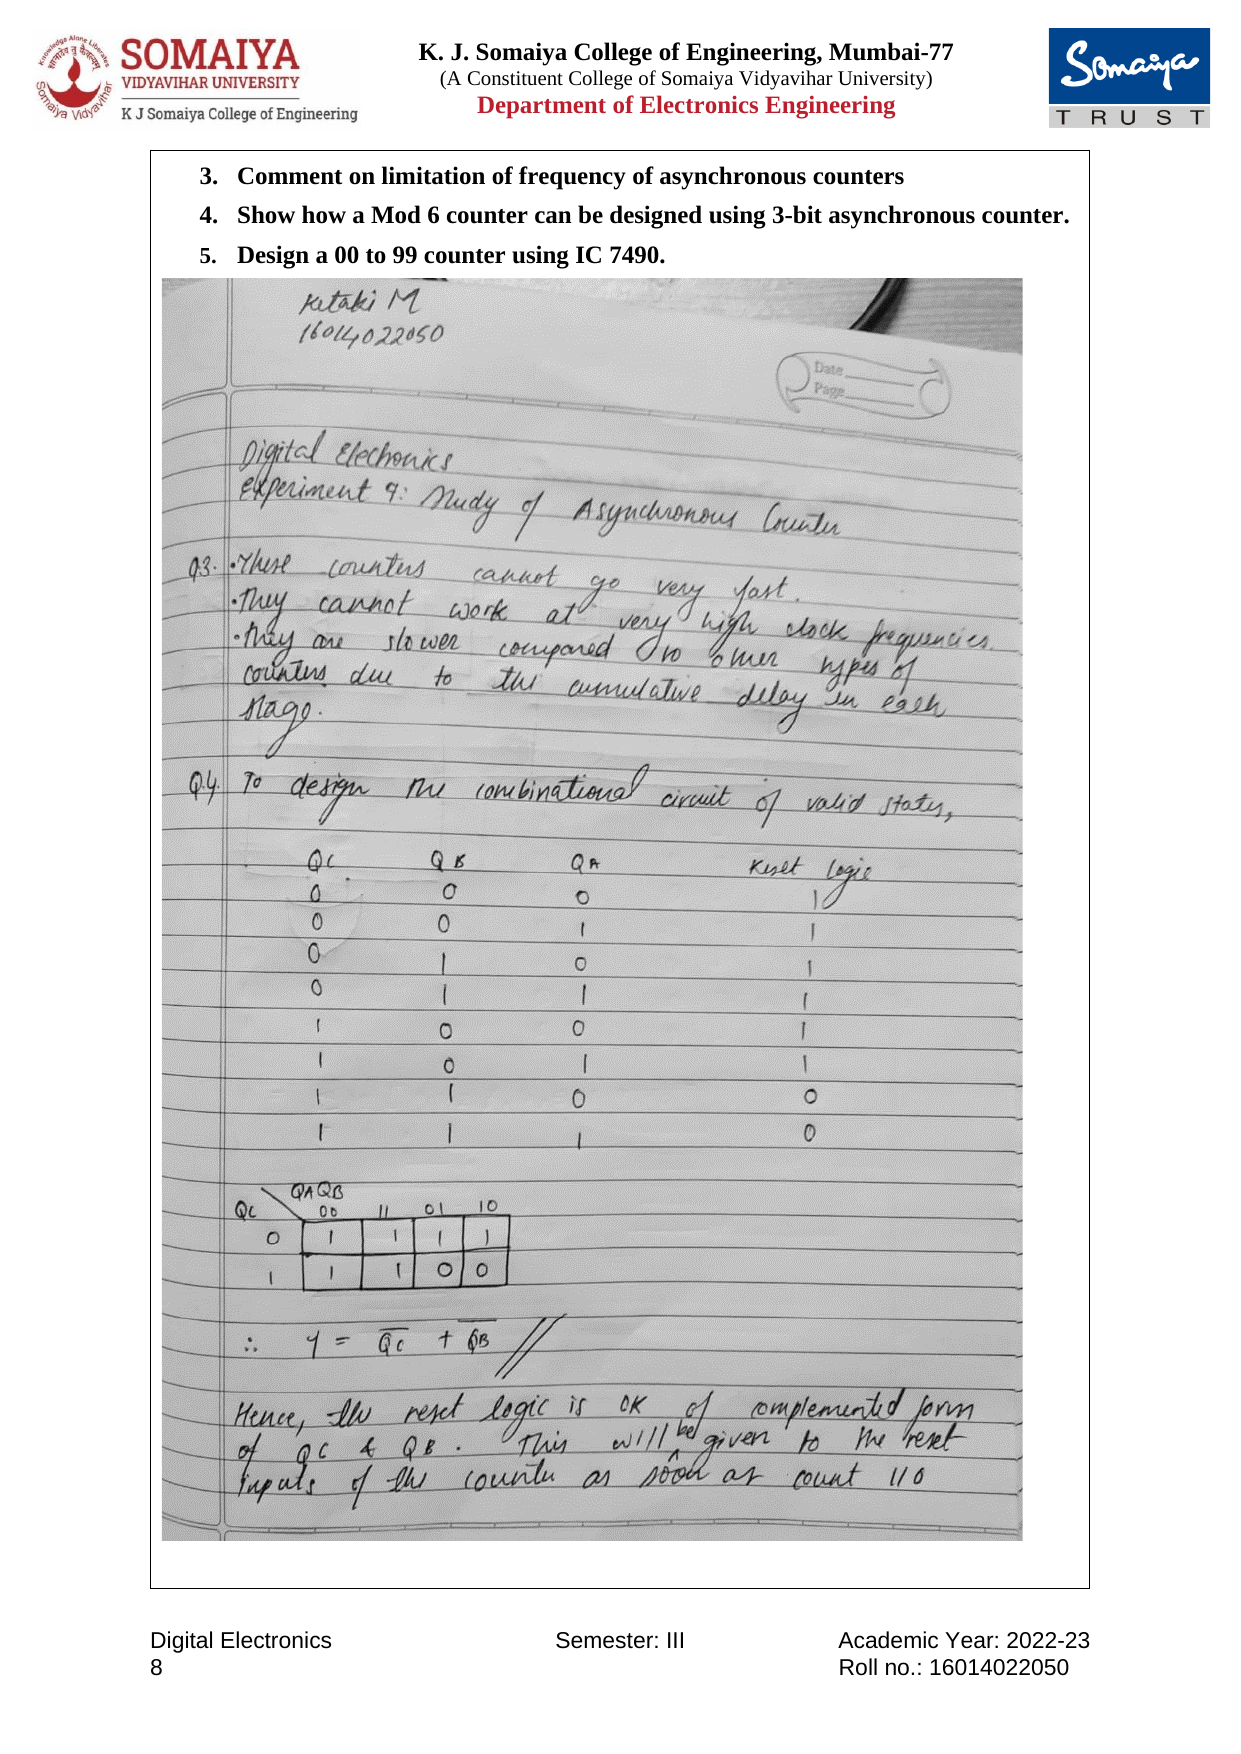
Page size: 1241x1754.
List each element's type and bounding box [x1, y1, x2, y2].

picture [161, 278, 1023, 1541]
table_cell [151, 151, 1089, 1588]
picture [1048, 28, 1211, 128]
picture [31, 28, 361, 130]
